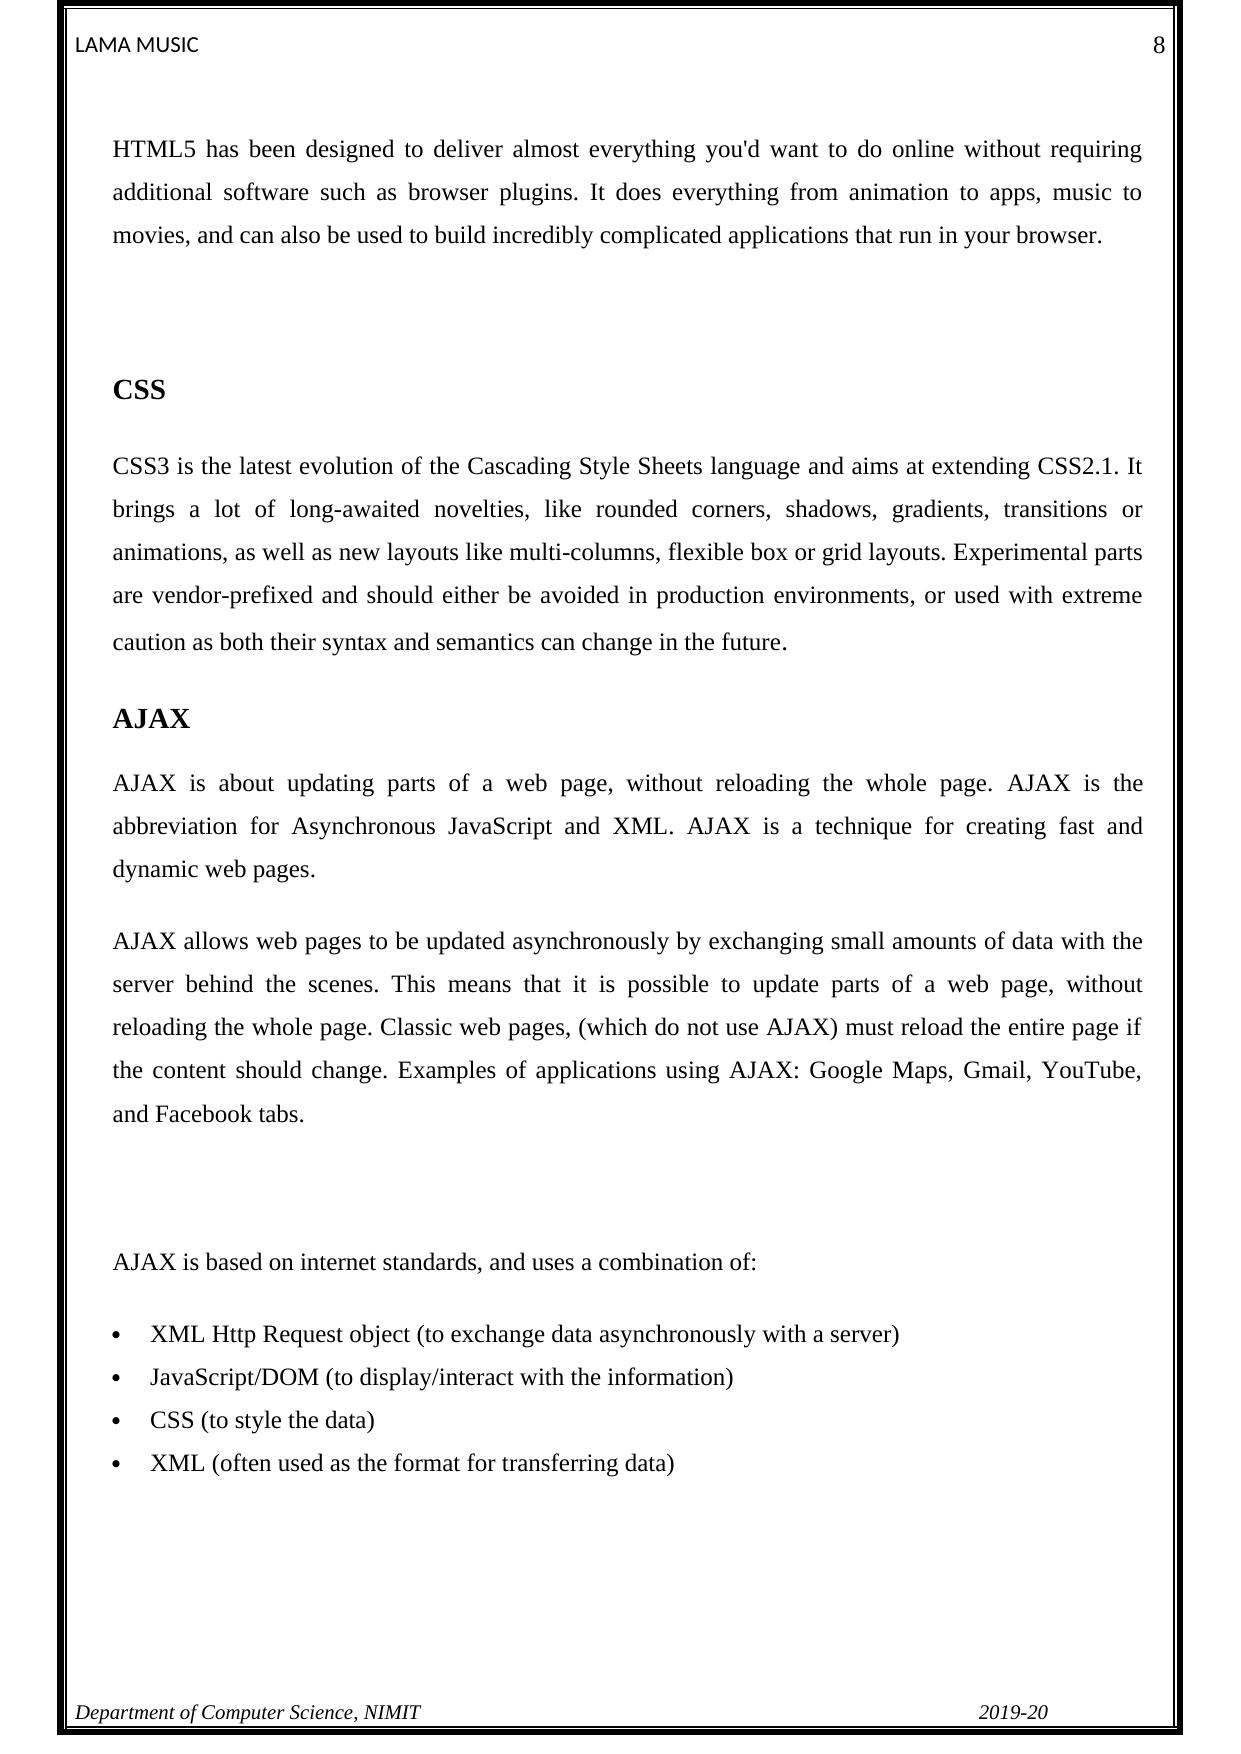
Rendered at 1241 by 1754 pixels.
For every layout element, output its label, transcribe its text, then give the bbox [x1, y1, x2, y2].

text AJAX [112, 701, 1144, 734]
list XML (often used as the format for transferring data) [112, 1448, 1144, 1477]
text AJAX is about updating parts of a web page, without reloading the whole page. AJAX is the abbreviation for Asynchronous JavaScript and XML. AJAX is a technique for creating fast and dynamic web pages. [112, 768, 1144, 883]
text HTML5 has been designed to deliver almost everything you'd want to do online without requiring additional software such as browser plugins. It does everything from animation to apps, music to movies, and can also be used to build incredibly complicated applications that run in your browser. [112, 134, 1144, 249]
list CSS (to style the data) [112, 1405, 1144, 1434]
text CSS3 is the latest evolution of the Cascading Style Sheets language and aims at extending CSS2.1. It brings a lot of long-awaited novelties, like rounded corners, shadows, gradients, transitions or animations, as well as new layouts like multi-columns, flexible box or grid layouts. Experimental parts are vendor-prefixed and should either be avoided in production environments, or used with extreme caution as both their syntax and semantics can change in the future. [112, 451, 1144, 656]
text AJAX is based on internet standards, and uses a combination of: [112, 1247, 1144, 1276]
list XML Http Request object (to exchange data asynchronously with a server) [112, 1319, 1144, 1348]
list JavaScript/DOM (to display/interact with the information) [112, 1362, 1144, 1391]
text CSS [112, 372, 1144, 405]
text AJAX allows web pages to be updated asynchronously by exchanging small amounts of data with the server behind the scenes. This means that it is possible to update parts of a web page, without reloading the whole page. Classic web pages, (which do not use AJAX) must reload the entire page if the content should change. Examples of applications using AJAX: Google Maps, Gmail, YouTube, and Facebook tabs. [112, 926, 1144, 1127]
